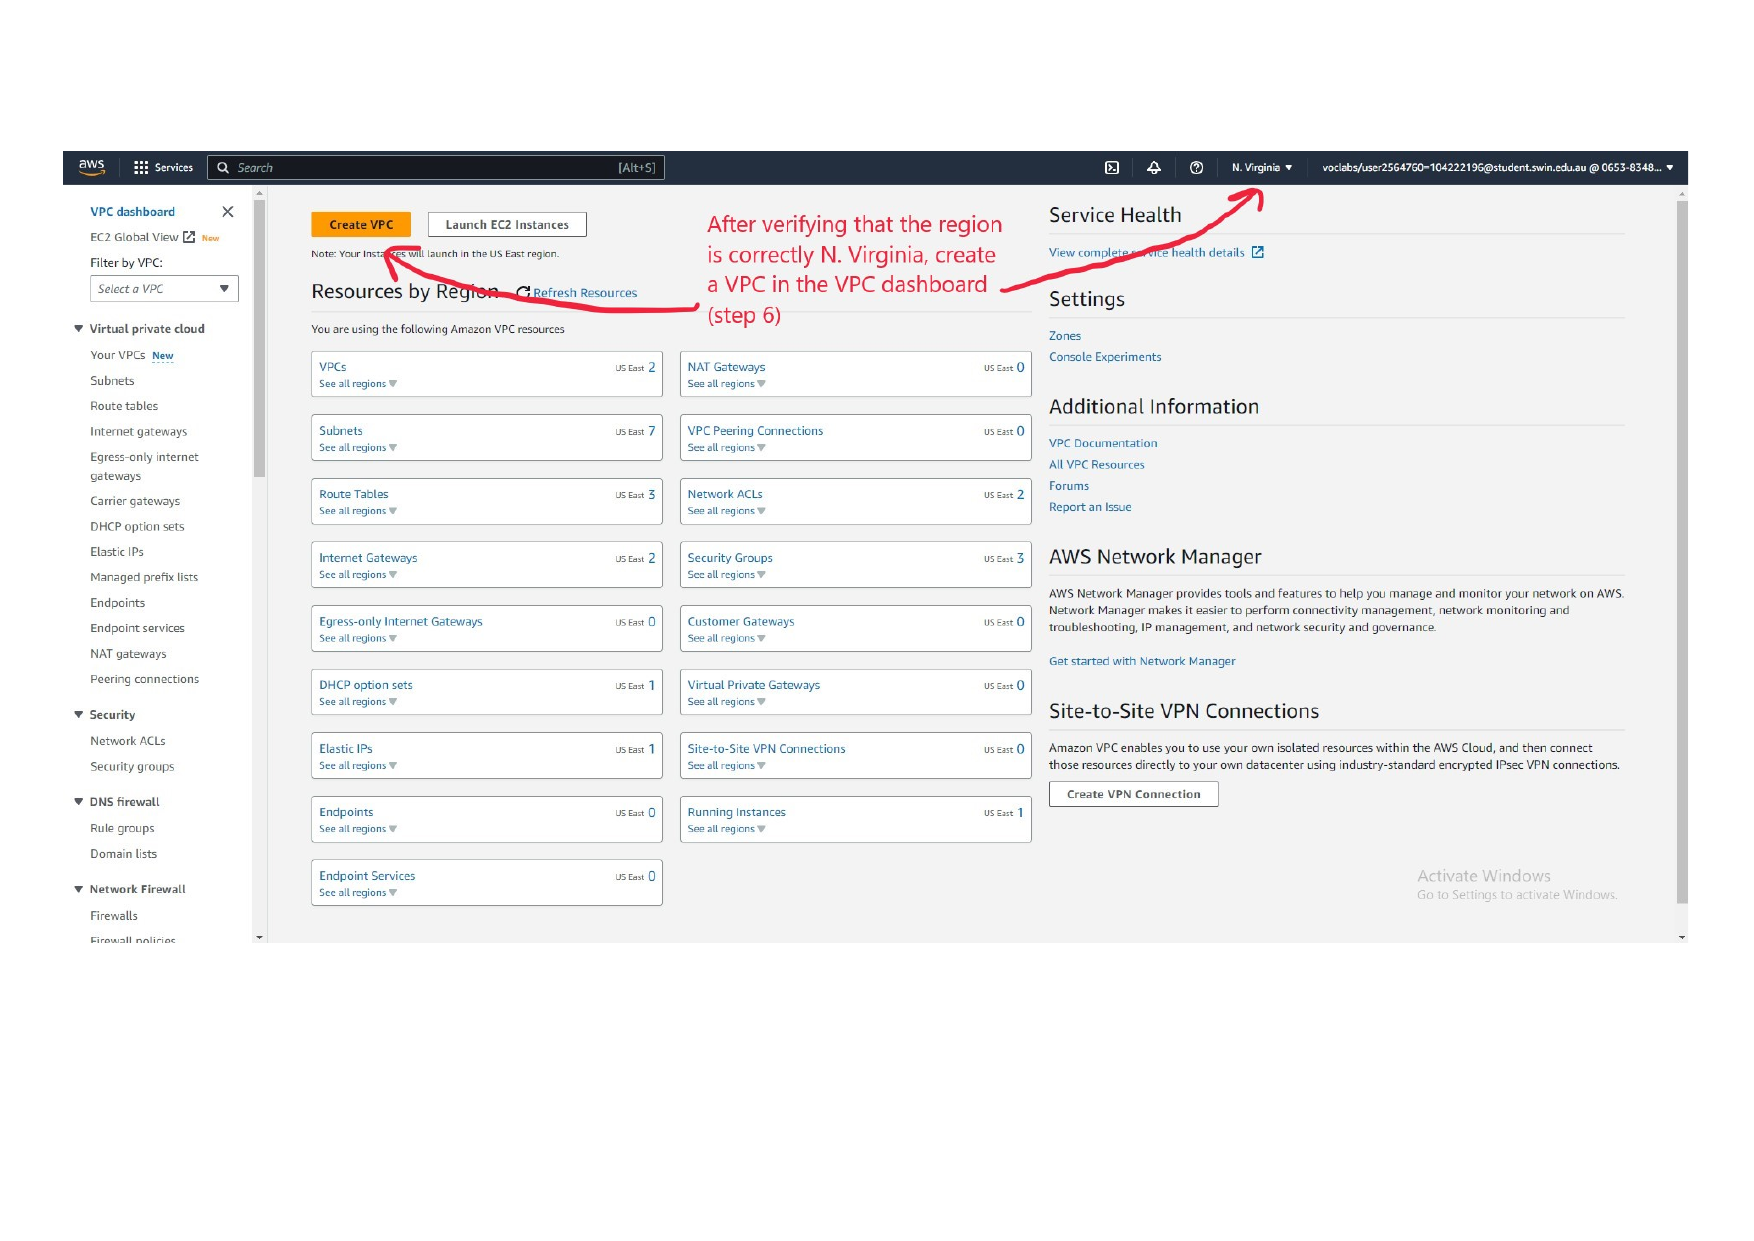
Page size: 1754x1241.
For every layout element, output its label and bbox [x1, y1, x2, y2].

picture [63, 151, 1689, 943]
